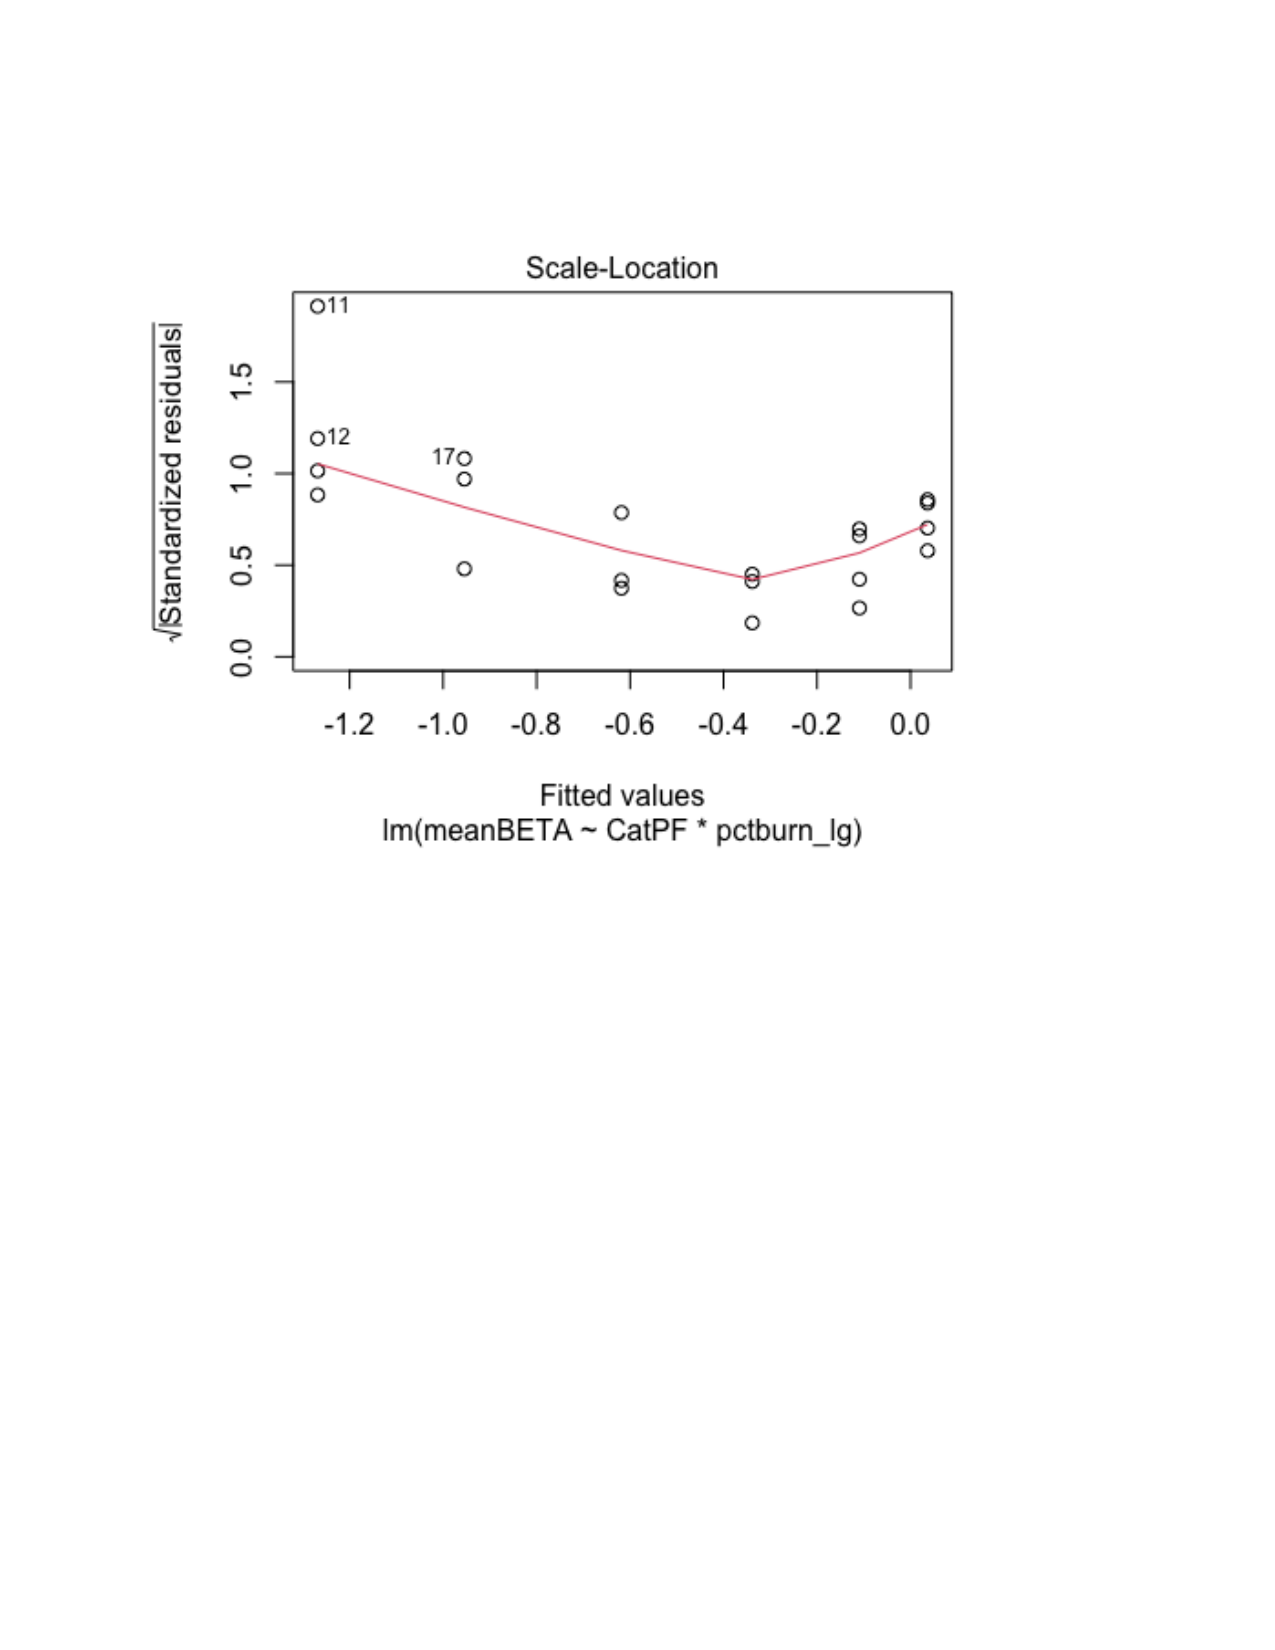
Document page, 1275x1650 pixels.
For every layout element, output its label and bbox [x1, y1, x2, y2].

picture [150, 150, 1025, 850]
